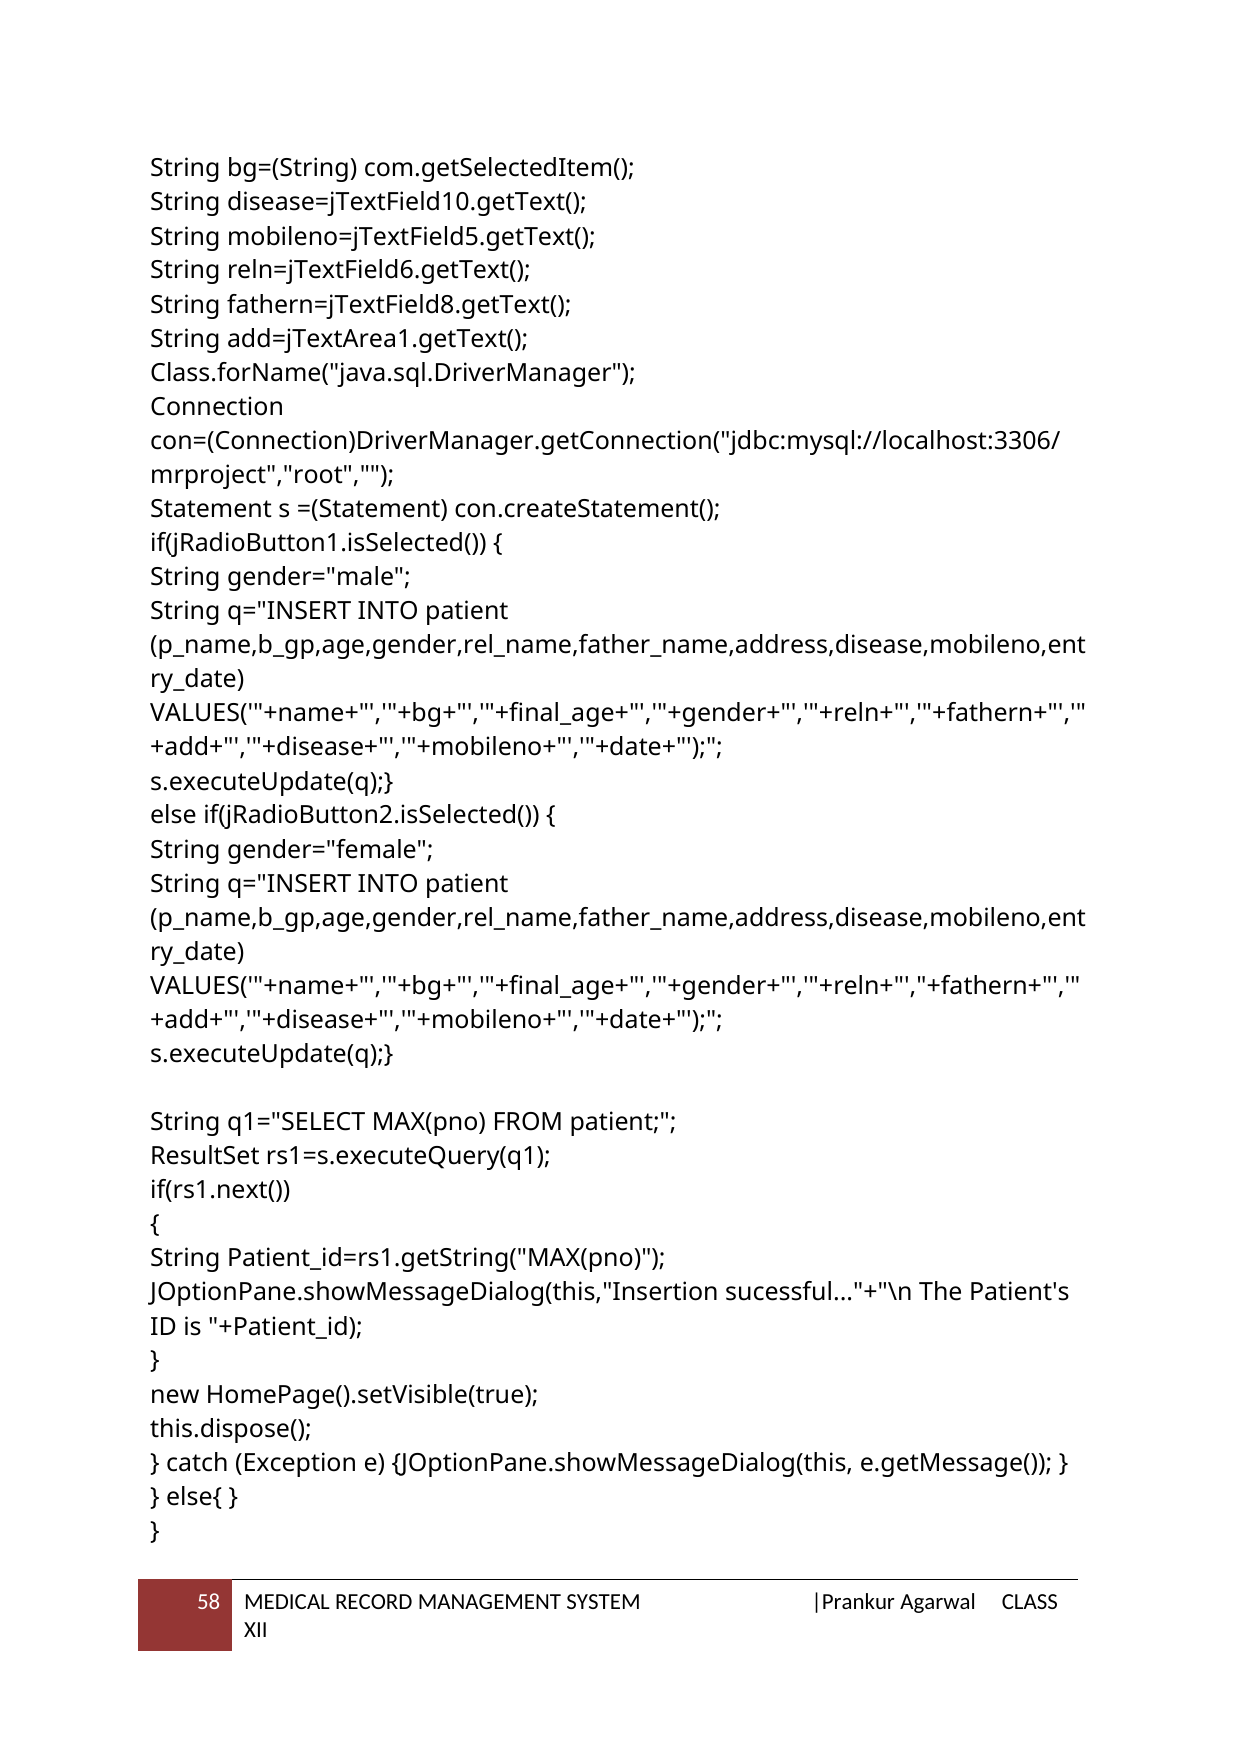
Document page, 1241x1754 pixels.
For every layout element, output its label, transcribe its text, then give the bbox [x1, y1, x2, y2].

text s.executeUpdate(q);} [150, 1036, 1090, 1070]
text if(jRadioButton1.isSelected()) { [150, 525, 1090, 559]
text JOptionPane.showMessageDialog(this,"Insertion sucessful..."+"\n The Patient's ID is "+Patient_id); [150, 1274, 1090, 1342]
text } else{ } [150, 1478, 1090, 1512]
text } catch (Exception e) {JOptionPane.showMessageDialog(this, e.getMessage()); } [150, 1444, 1090, 1478]
text String gender="male"; [150, 559, 1090, 593]
text String disease=jTextField10.getText(); [150, 184, 1090, 218]
text String q1="SELECT MAX(pno) FROM patient;"; [150, 1104, 1090, 1138]
text Statement s =(Statement) con.createStatement(); [150, 491, 1090, 525]
text this.dispose(); [150, 1410, 1090, 1444]
text if(rs1.next()) [150, 1172, 1090, 1206]
text String Patient_id=rs1.getString("MAX(pno)"); [150, 1240, 1090, 1274]
text Connection con=(Connection)DriverManager.getConnection("jdbc:mysql://localhost:3306/mrproject","root",""); [150, 388, 1090, 491]
text String q="INSERT INTO patient (p_name,b_gp,age,gender,rel_name,father_name,address,disease,mobileno,entry_date) VALUES('"+name+"','"+bg+"','"+final_age+"','"+gender+"','"+reln+"','"+fathern+"','"+add+"','"+disease+"','"+mobileno+"','"+date+"');"; [150, 593, 1090, 763]
text else if(jRadioButton2.isSelected()) { [150, 797, 1090, 831]
text String fathern=jTextField8.getText(); [150, 286, 1090, 320]
text String gender="female"; [150, 831, 1090, 865]
text new HomePage().setVisible(true); [150, 1376, 1090, 1410]
text } [150, 1342, 1090, 1376]
text { [150, 1206, 1090, 1240]
text } [150, 1512, 1090, 1547]
text String mobileno=jTextField5.getText(); [150, 218, 1090, 252]
text ResultSet rs1=s.executeQuery(q1); [150, 1138, 1090, 1172]
text String add=jTextArea1.getText(); [150, 320, 1090, 354]
text String bg=(String) com.getSelectedItem(); [150, 150, 1090, 184]
text String q="INSERT INTO patient (p_name,b_gp,age,gender,rel_name,father_name,address,disease,mobileno,entry_date) VALUES('"+name+"','"+bg+"','"+final_age+"','"+gender+"','"+reln+"',"+fathern+"','"+add+"','"+disease+"','"+mobileno+"','"+date+"');"; [150, 865, 1090, 1036]
text s.executeUpdate(q);} [150, 763, 1090, 797]
text Class.forName("java.sql.DriverManager"); [150, 354, 1090, 388]
text String reln=jTextField6.getText(); [150, 252, 1090, 286]
